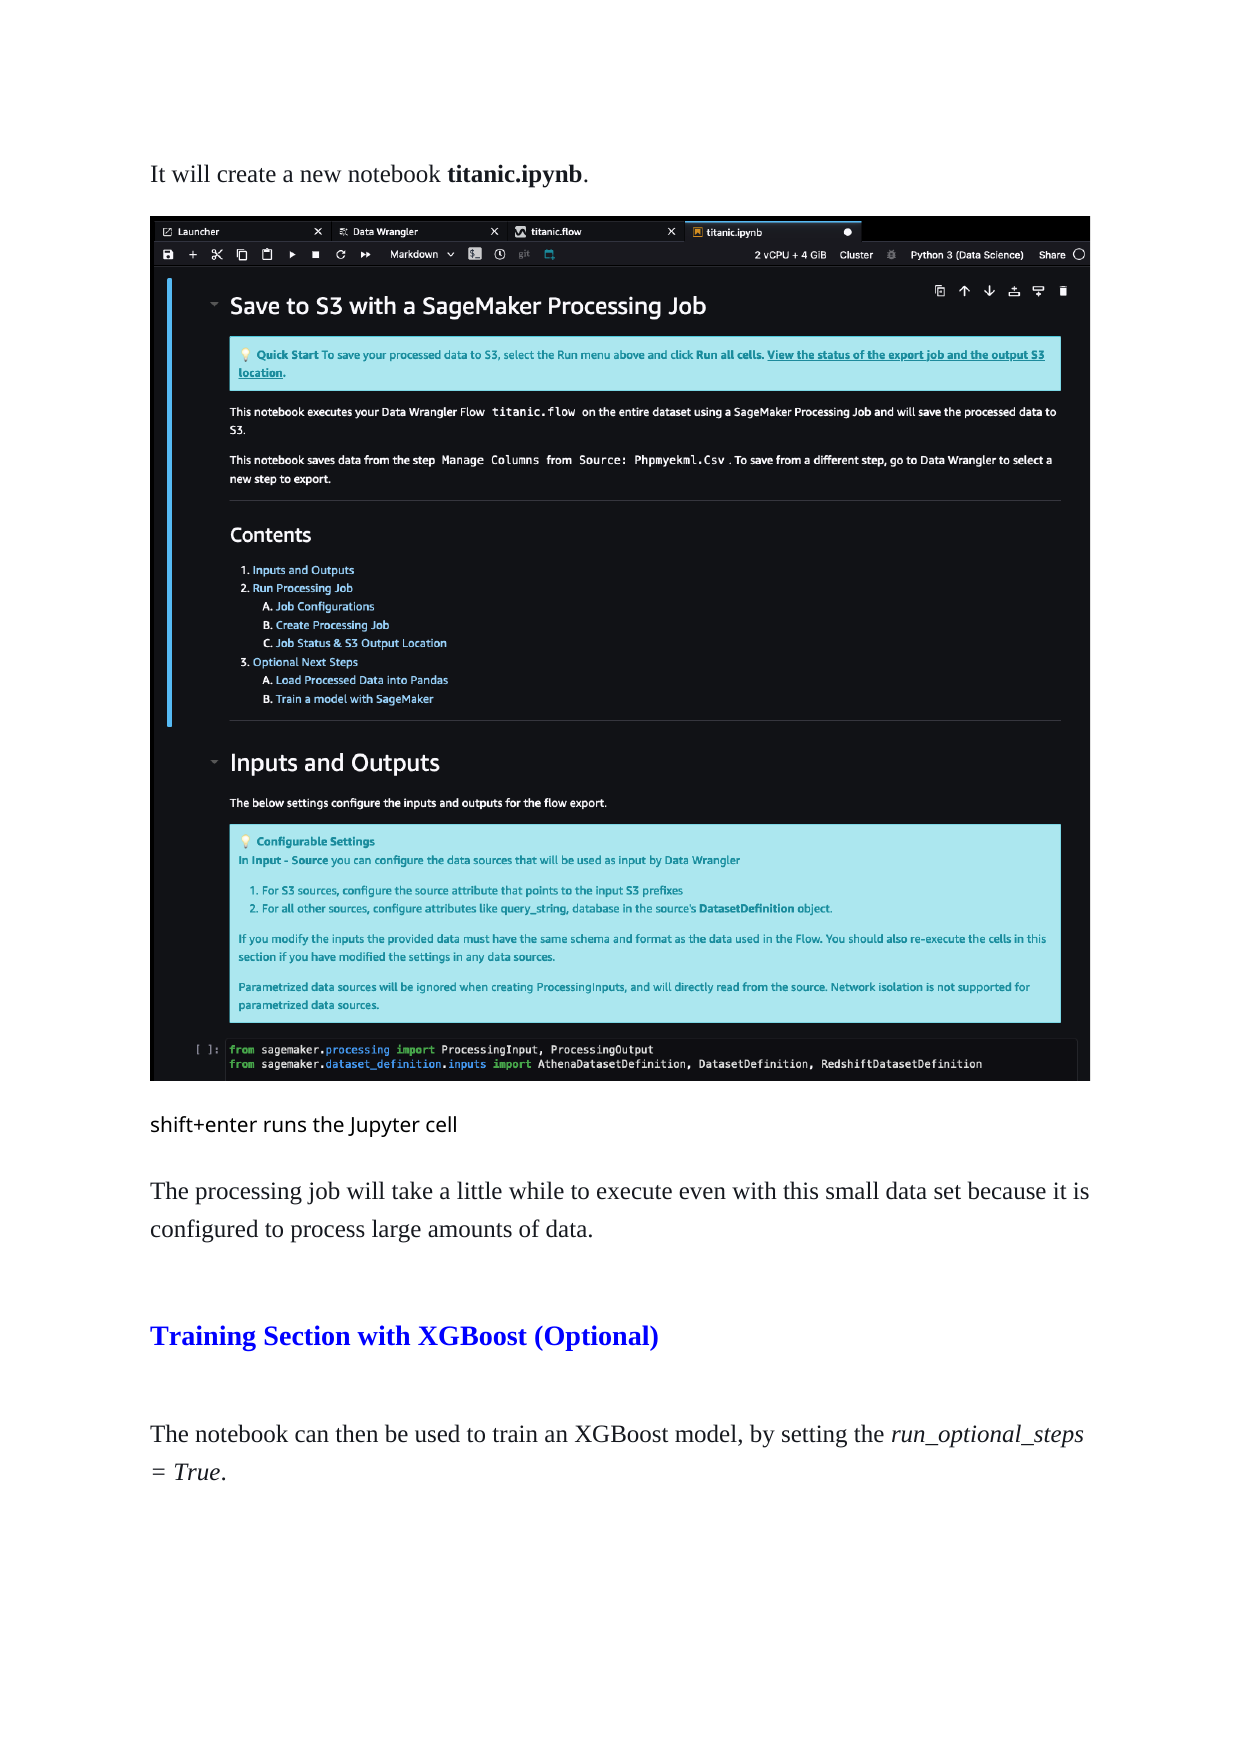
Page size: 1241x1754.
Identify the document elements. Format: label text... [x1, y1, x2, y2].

picture [150, 216, 1091, 1081]
subtitle Training Section with XGBoost (Optional) [150, 1319, 1090, 1351]
text shift+enter runs the Jupyter cell [150, 1110, 1090, 1138]
text It will create a new notebook titanic.ipynb. [150, 150, 1090, 187]
text The notebook can then be used to train an XGBoost model, by setting the run_optional_steps = True. [150, 1411, 1090, 1486]
text The processing job will take a little while to execute even with this small data set because it is configured to process large amounts of data. [150, 1168, 1090, 1243]
